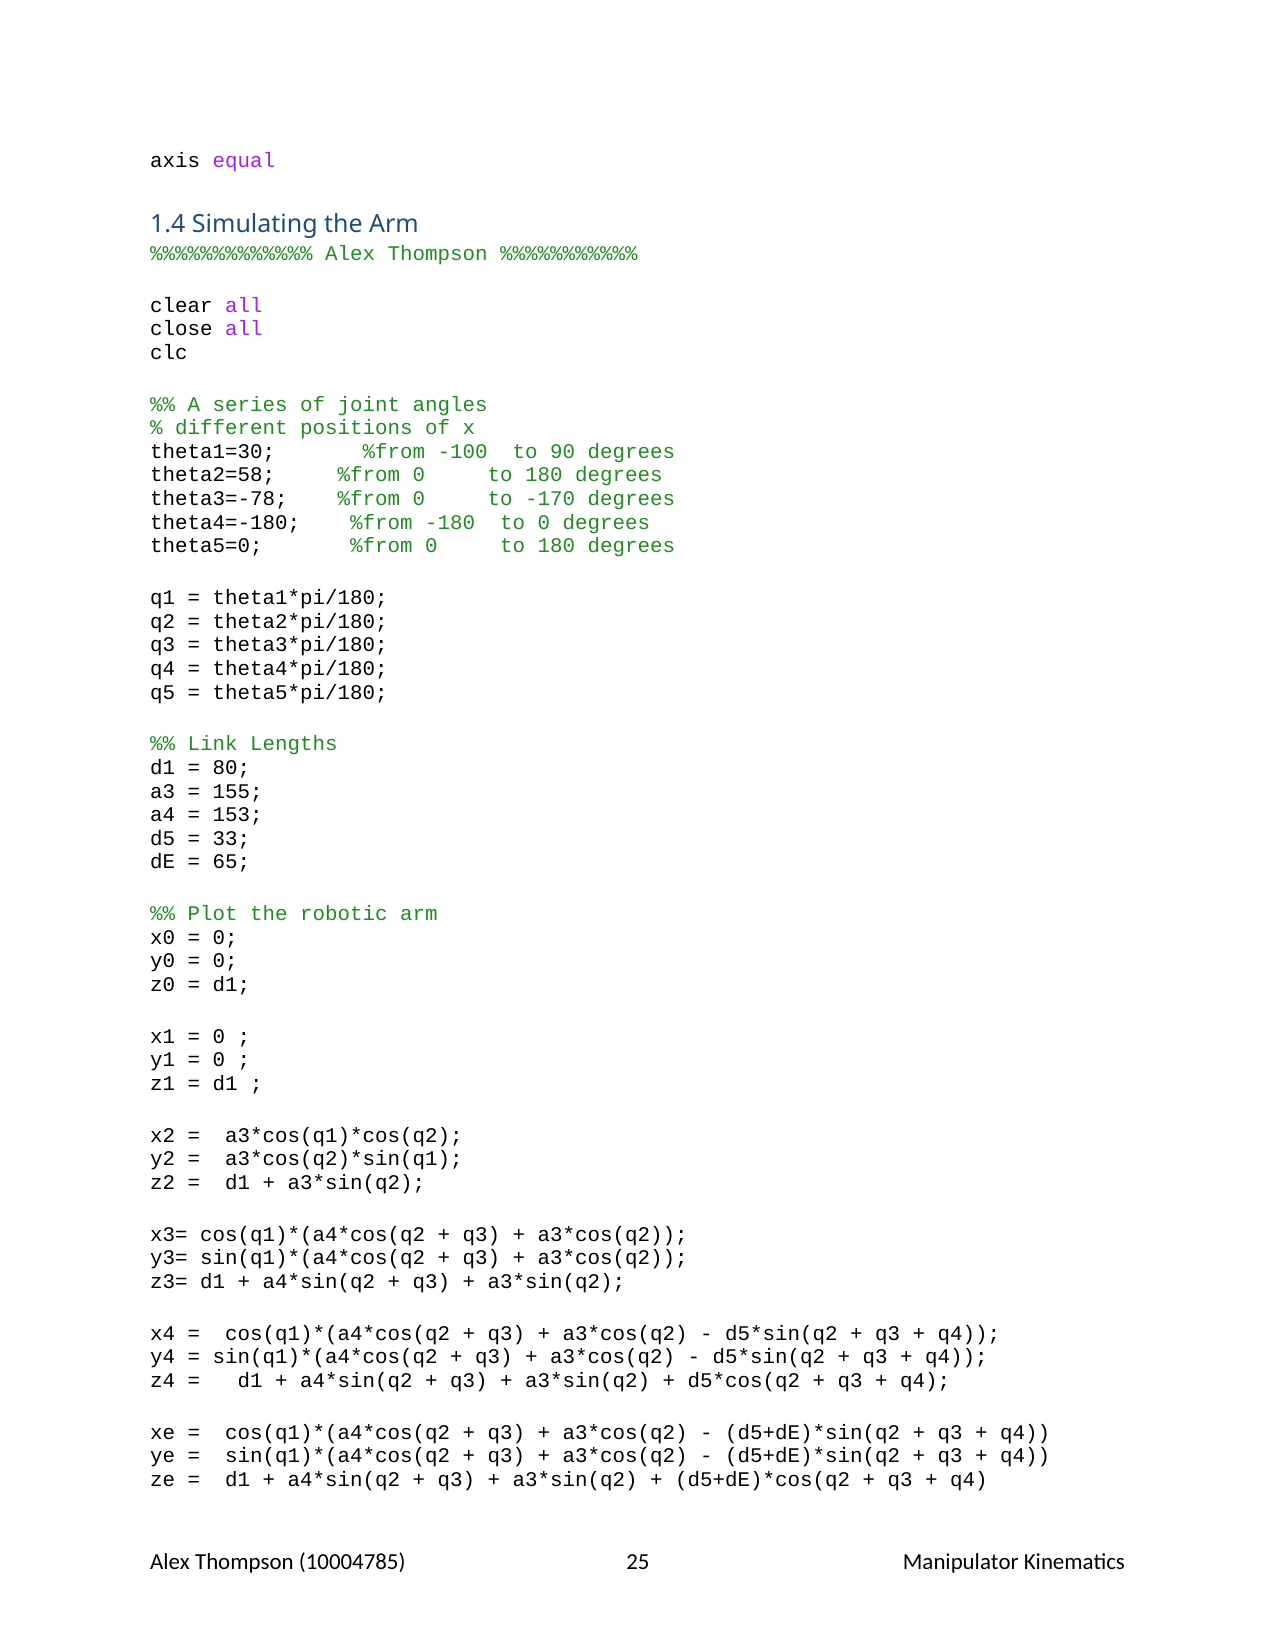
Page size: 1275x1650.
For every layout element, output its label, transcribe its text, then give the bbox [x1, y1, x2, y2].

text a3 = 155; [150, 781, 1125, 804]
text q2 = theta2*pi/180; [150, 611, 1125, 634]
text theta1=30; %from -100 to 90 degrees [150, 441, 1125, 464]
text y1 = 0 ; [150, 1049, 1125, 1073]
text q3 = theta3*pi/180; [150, 634, 1125, 658]
text y0 = 0; [150, 951, 1125, 974]
text %% A series of joint angles [150, 393, 1125, 417]
text x2 = a3*cos(q1)*cos(q2); [150, 1125, 1125, 1148]
text ye = sin(q1)*(a4*cos(q2 + q3) + a3*cos(q2) - (d5+dE)*sin(q2 + q3 + q4)) [150, 1445, 1125, 1469]
text z2 = d1 + a3*sin(q2); [150, 1172, 1125, 1196]
text x3= cos(q1)*(a4*cos(q2 + q3) + a3*cos(q2)); [150, 1224, 1125, 1247]
text clear all [150, 294, 1125, 318]
text ze = d1 + a4*sin(q2 + q3) + a3*sin(q2) + (d5+dE)*cos(q2 + q3 + q4) [150, 1469, 1125, 1493]
text theta2=58; %from 0 to 180 degrees [150, 464, 1125, 488]
text x0 = 0; [150, 927, 1125, 951]
text q1 = theta1*pi/180; [150, 587, 1125, 611]
text d1 = 80; [150, 757, 1125, 781]
text y4 = sin(q1)*(a4*cos(q2 + q3) + a3*cos(q2) - d5*sin(q2 + q3 + q4)); [150, 1346, 1125, 1370]
text % different positions of x [150, 417, 1125, 441]
text x1 = 0 ; [150, 1026, 1125, 1049]
text z3= d1 + a4*sin(q2 + q3) + a3*sin(q2); [150, 1271, 1125, 1295]
text %% Link Lengths [150, 733, 1125, 757]
text a4 = 153; [150, 804, 1125, 828]
text z4 = d1 + a4*sin(q2 + q3) + a3*sin(q2) + d5*cos(q2 + q3 + q4); [150, 1370, 1125, 1394]
text close all [150, 318, 1125, 342]
text axis equal [150, 150, 1125, 174]
text %%%%%%%%%%%%% Alex Thompson %%%%%%%%%%% [150, 243, 1125, 267]
subtitle 1.4 Simulating the Arm [150, 206, 1125, 240]
text %% Plot the robotic arm [150, 903, 1125, 927]
text z0 = d1; [150, 974, 1125, 998]
text dE = 65; [150, 852, 1125, 875]
text theta4=-180; %from -180 to 0 degrees [150, 512, 1125, 535]
text q4 = theta4*pi/180; [150, 658, 1125, 682]
text z1 = d1 ; [150, 1073, 1125, 1097]
text theta3=-78; %from 0 to -170 degrees [150, 488, 1125, 512]
text d5 = 33; [150, 828, 1125, 852]
text xe = cos(q1)*(a4*cos(q2 + q3) + a3*cos(q2) - (d5+dE)*sin(q2 + q3 + q4)) [150, 1422, 1125, 1445]
text y3= sin(q1)*(a4*cos(q2 + q3) + a3*cos(q2)); [150, 1247, 1125, 1271]
text q5 = theta5*pi/180; [150, 682, 1125, 705]
text y2 = a3*cos(q2)*sin(q1); [150, 1148, 1125, 1172]
text theta5=0; %from 0 to 180 degrees [150, 535, 1125, 559]
text clc [150, 342, 1125, 366]
text x4 = cos(q1)*(a4*cos(q2 + q3) + a3*cos(q2) - d5*sin(q2 + q3 + q4)); [150, 1323, 1125, 1346]
